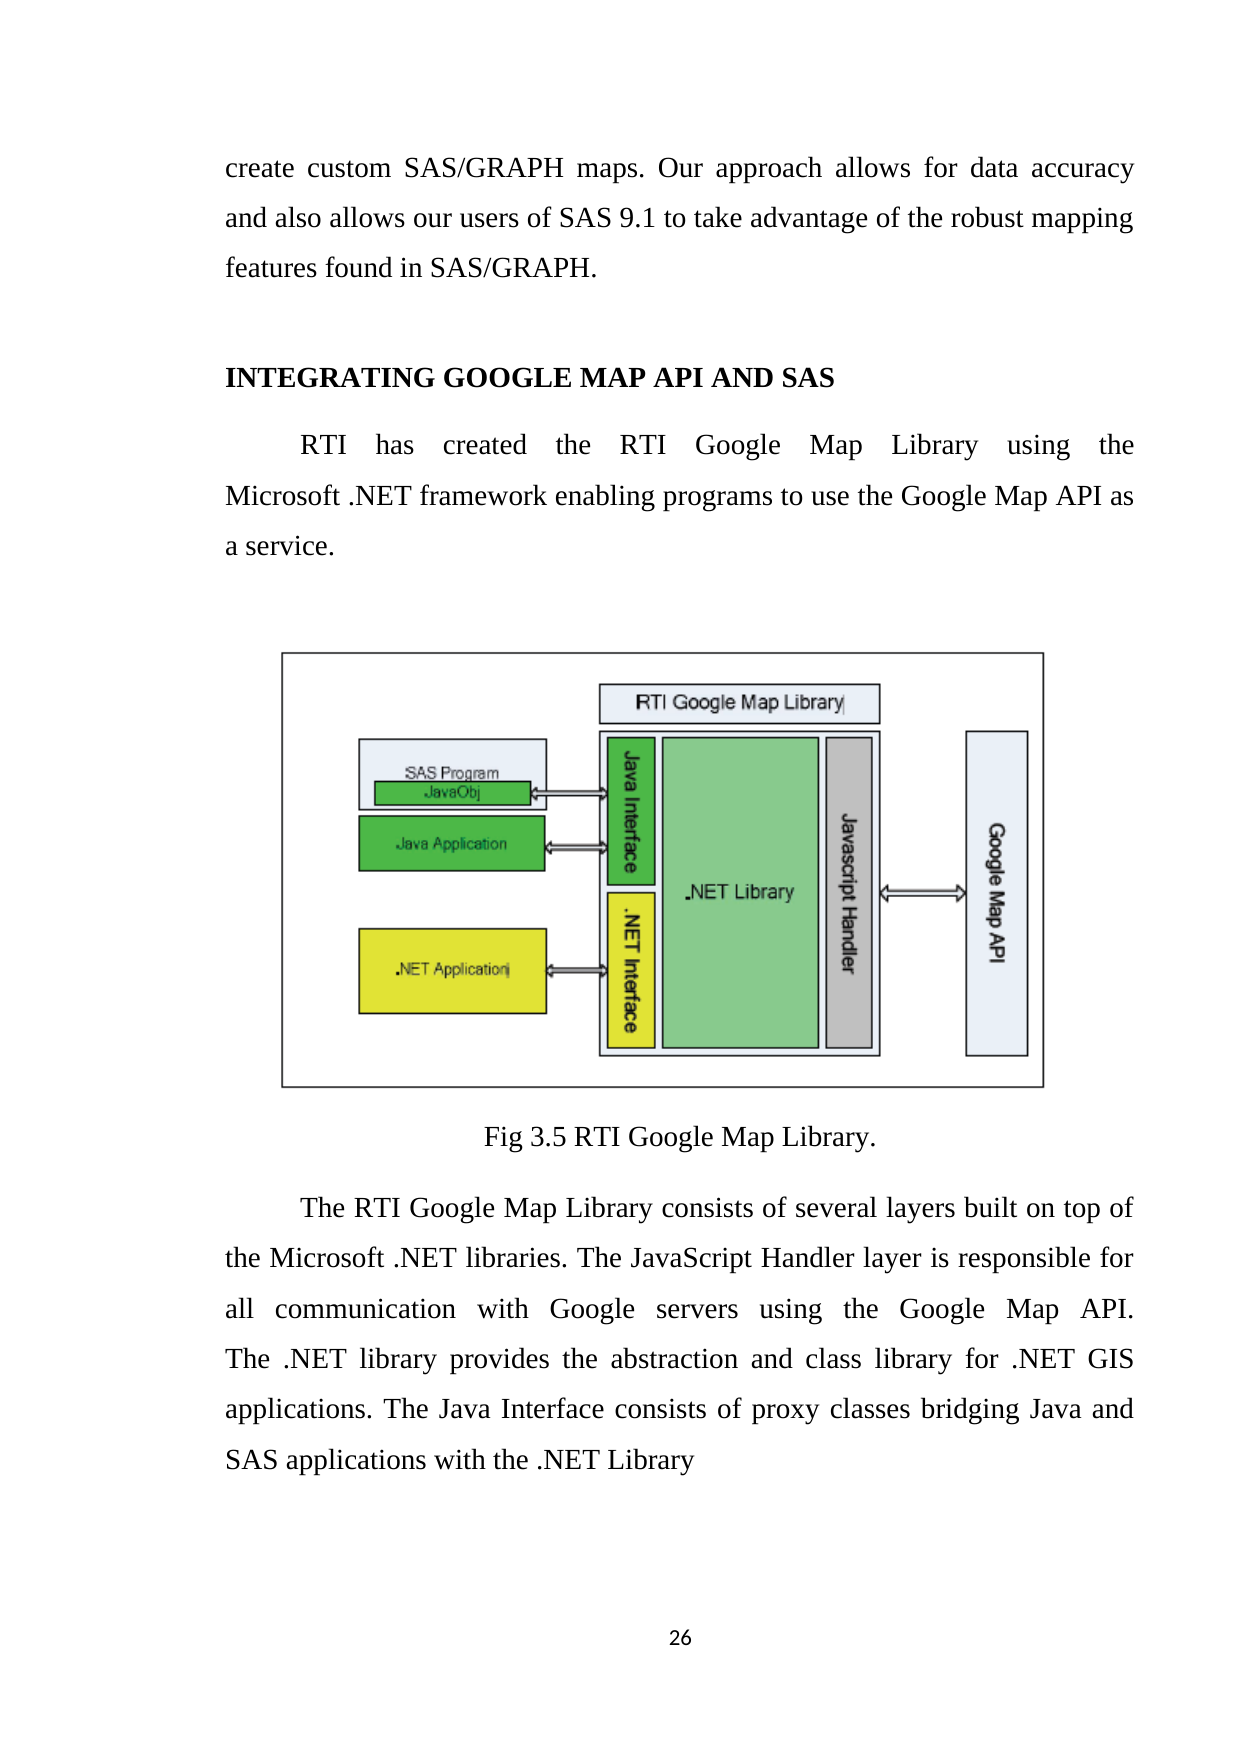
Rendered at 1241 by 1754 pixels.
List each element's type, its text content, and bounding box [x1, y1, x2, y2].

text The RTI Google Map Library consists of several layers built on top of the Microsoft .NET libraries. The JavaScript Handler layer is responsible for all communication with Google servers using the Google Map API. The .NET library provides the abstraction and class library for .NET GIS applications. The Java Interface consists of proxy classes bridging Java and SAS applications with the .NET Library [225, 1190, 1135, 1475]
text RTI has created the RTI Google Map Library using the Microsoft .NET framework enabling programs to use the Google Map API as a service. [225, 427, 1135, 562]
text INTEGRATING GOOGLE MAP API AND SAS [225, 360, 1135, 394]
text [225, 150, 1135, 284]
text Fig 3.5 RTI Google Map Library. [225, 1119, 1135, 1153]
